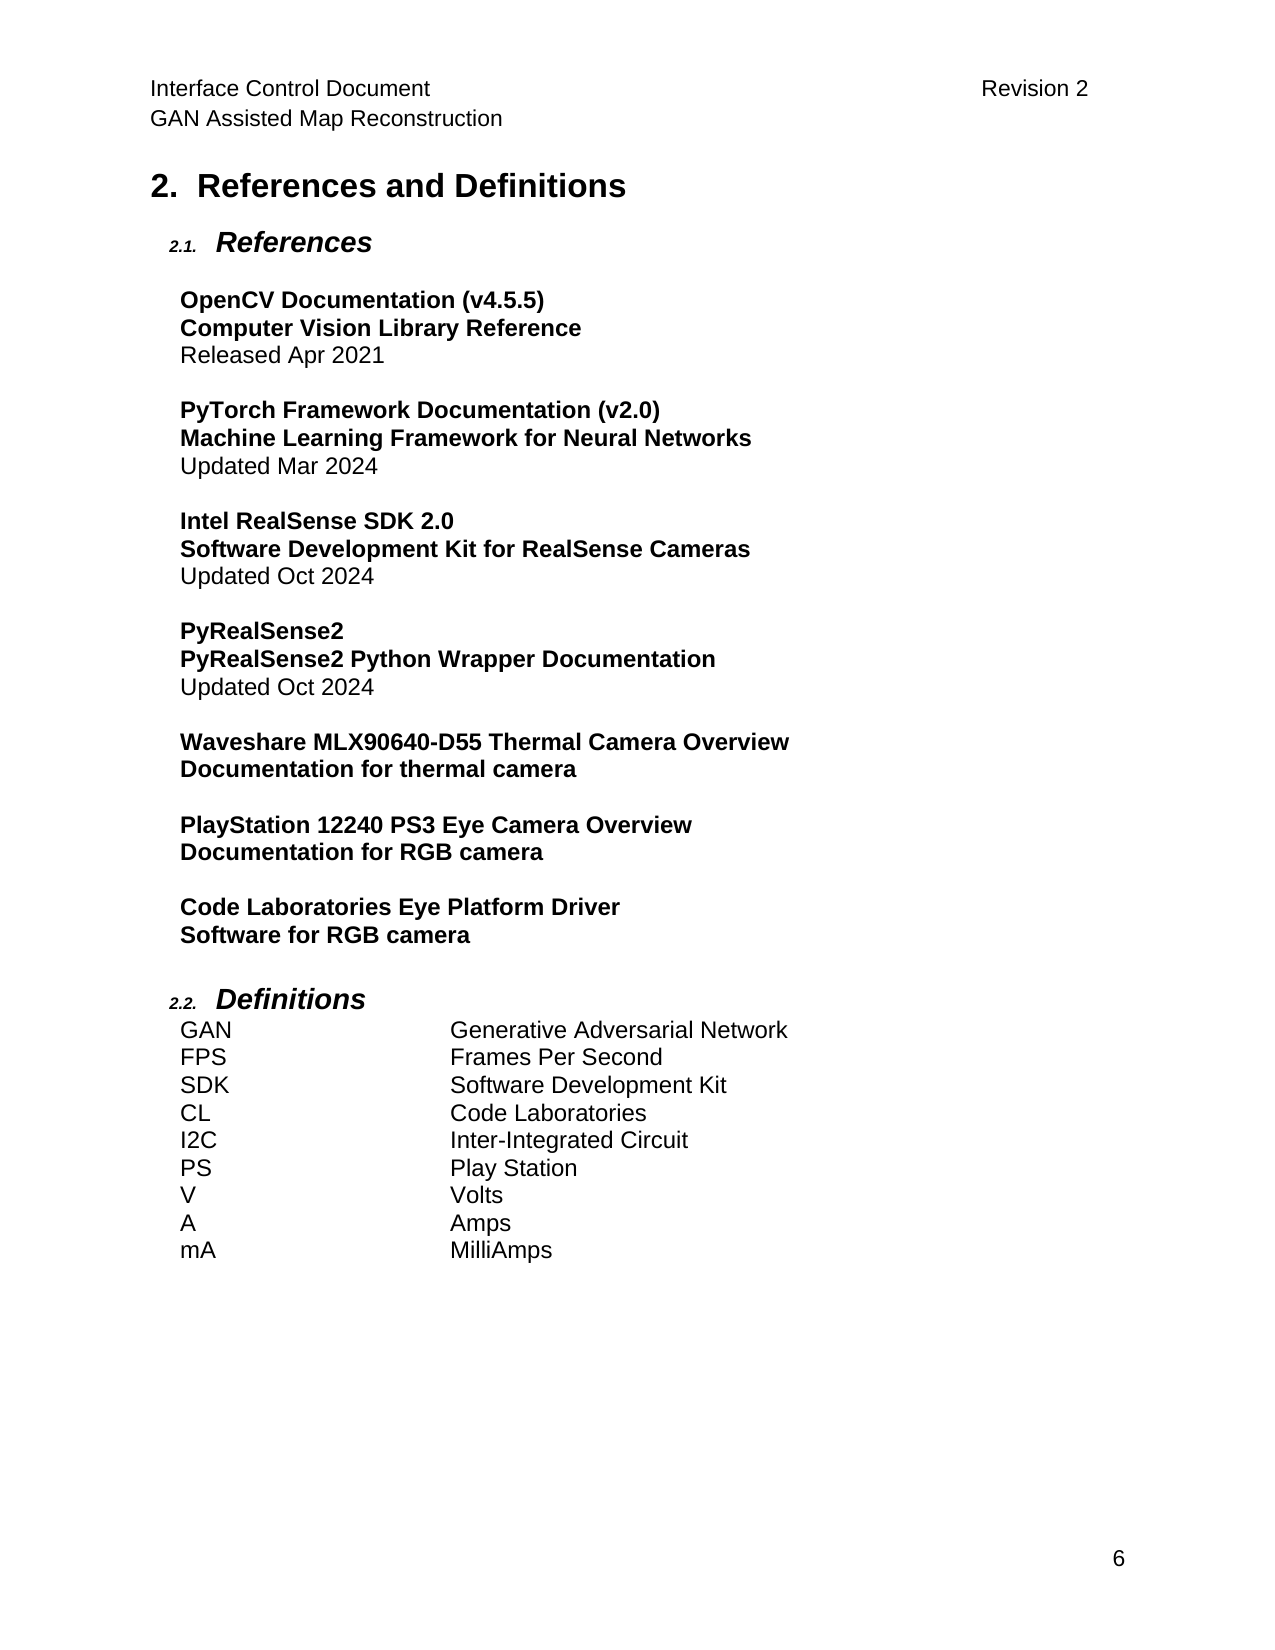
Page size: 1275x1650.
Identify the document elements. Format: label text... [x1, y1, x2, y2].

text OpenCV Documentation (v4.5.5) [150, 286, 1125, 314]
text Software Development Kit for RealSense Cameras [150, 534, 1125, 562]
text V Volts [150, 1181, 1125, 1209]
text PyRealSense2 [150, 617, 1125, 645]
text CL Code Laboratories [150, 1098, 1125, 1126]
text SDK Software Development Kit [150, 1071, 1125, 1098]
text PyRealSense2 Python Wrapper Documentation [150, 645, 1125, 672]
list References [197, 225, 1125, 258]
list Definitions [197, 982, 1125, 1016]
text Released Apr 2021 [150, 341, 1125, 369]
text Machine Learning Framework for Neural Networks [150, 424, 1125, 452]
text Code Laboratories Eye Platform Driver [150, 893, 1125, 921]
text I2C Inter-Integrated Circuit [150, 1126, 1125, 1154]
text A Amps [150, 1209, 1125, 1236]
text PyTorch Framework Documentation (v2.0) [150, 396, 1125, 424]
list References and Definitions [178, 166, 1125, 204]
text Computer Vision Library Reference [150, 314, 1125, 341]
text Documentation for thermal camera [150, 755, 1125, 783]
text Updated Oct 2024 [150, 672, 1125, 700]
text Documentation for RGB camera [150, 838, 1125, 866]
text mA MilliAmps [150, 1236, 1125, 1264]
text Updated Oct 2024 [150, 562, 1125, 590]
text PlayStation 12240 PS3 Eye Camera Overview [150, 811, 1125, 838]
text Software for RGB camera [150, 921, 1125, 948]
text Updated Mar 2024 [150, 452, 1125, 479]
text Waveshare MLX90640-D55 Thermal Camera Overview [150, 728, 1125, 755]
text GAN Generative Adversarial Network [150, 1016, 1125, 1043]
text Intel RealSense SDK 2.0 [150, 507, 1125, 534]
text FPS Frames Per Second [150, 1043, 1125, 1071]
text PS Play Station [150, 1154, 1125, 1181]
